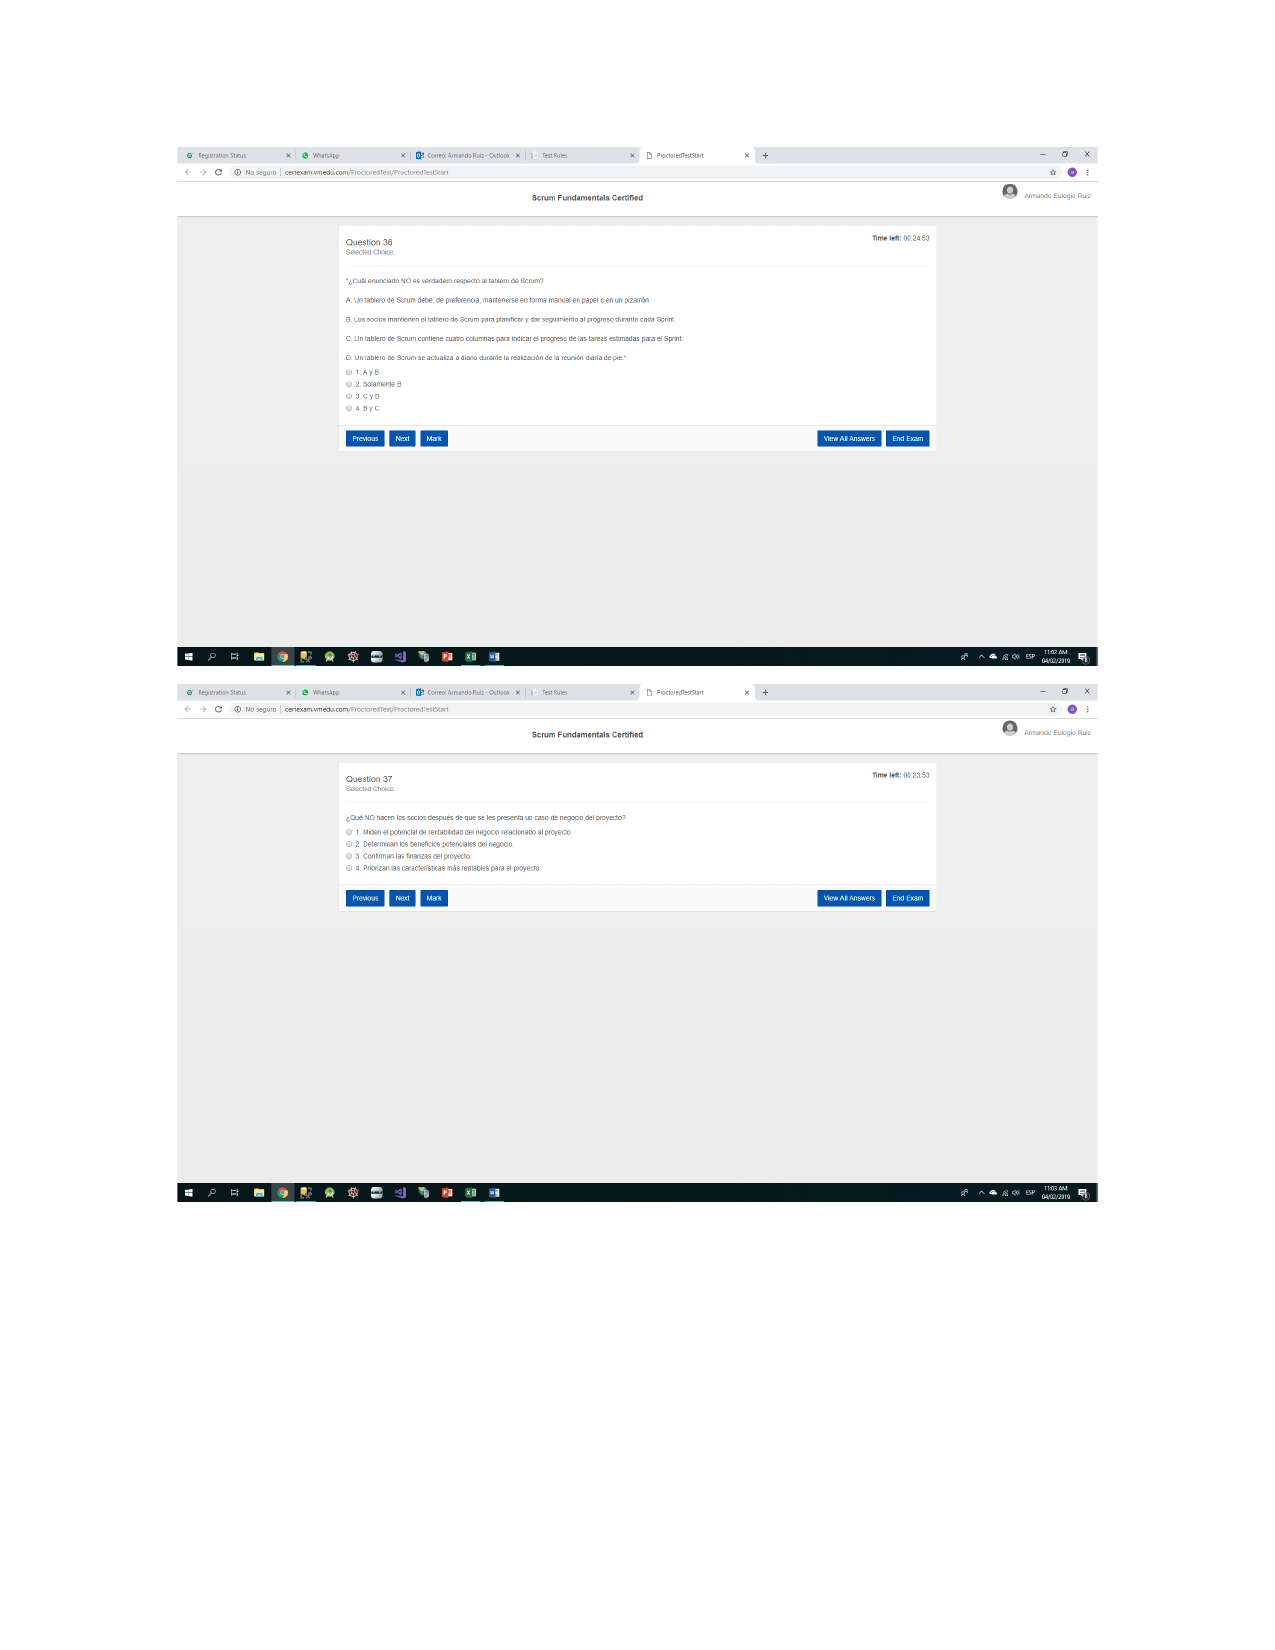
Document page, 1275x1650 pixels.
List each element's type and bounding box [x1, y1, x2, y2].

picture [177, 147, 1098, 666]
picture [177, 684, 1098, 1202]
